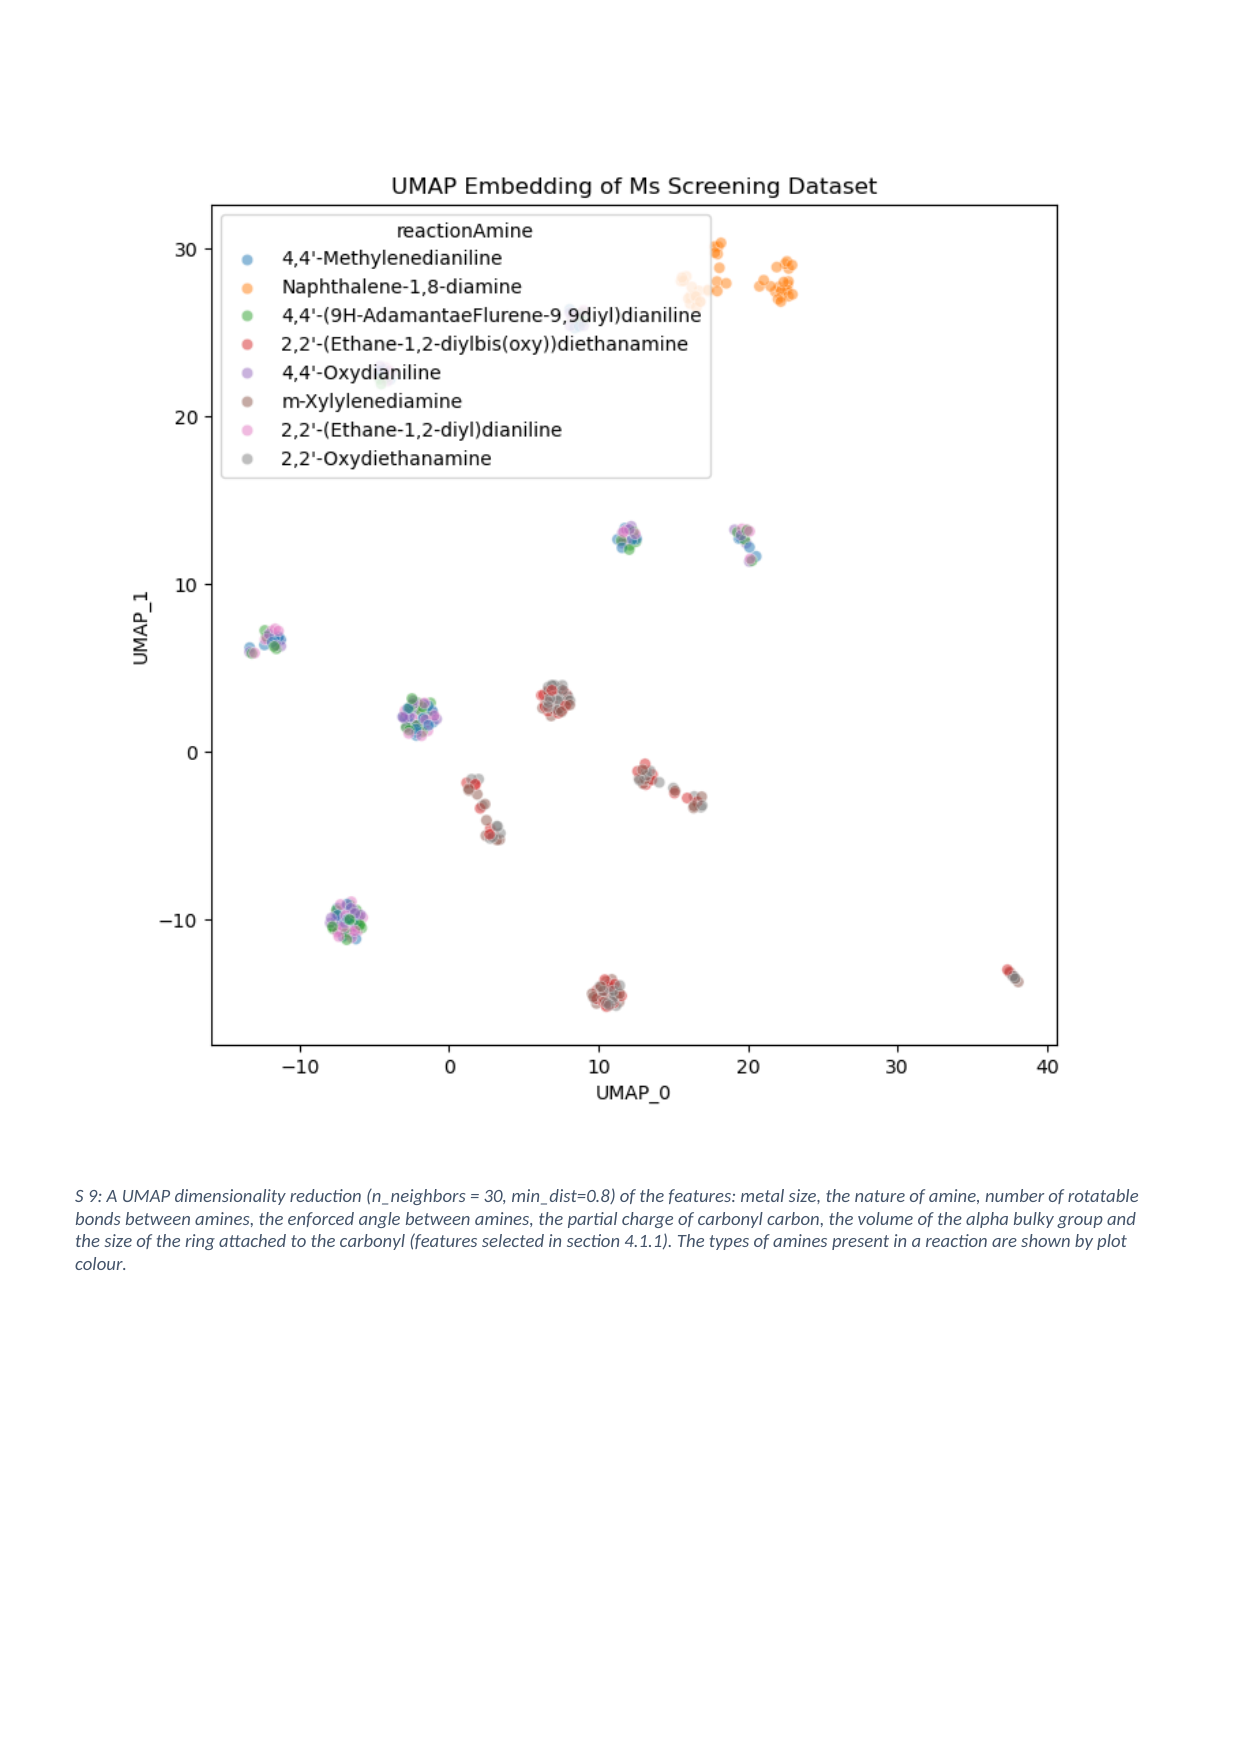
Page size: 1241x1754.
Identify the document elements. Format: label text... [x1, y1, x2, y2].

picture [75, 75, 1166, 1165]
text S 9: A UMAP dimensionality reduction (n_neighbors = 30, min_dist=0.8) of the features: metal size, the nature of amine, number of rotatable bonds between amines, the enforced angle between amines, the partial charge of carbonyl carbon, the volume of the alpha bulky group and the size of the ring attached to the carbonyl (features selected in section 4.1.1). The types of amines present in a reaction are shown by plot colour. [75, 1184, 1165, 1276]
